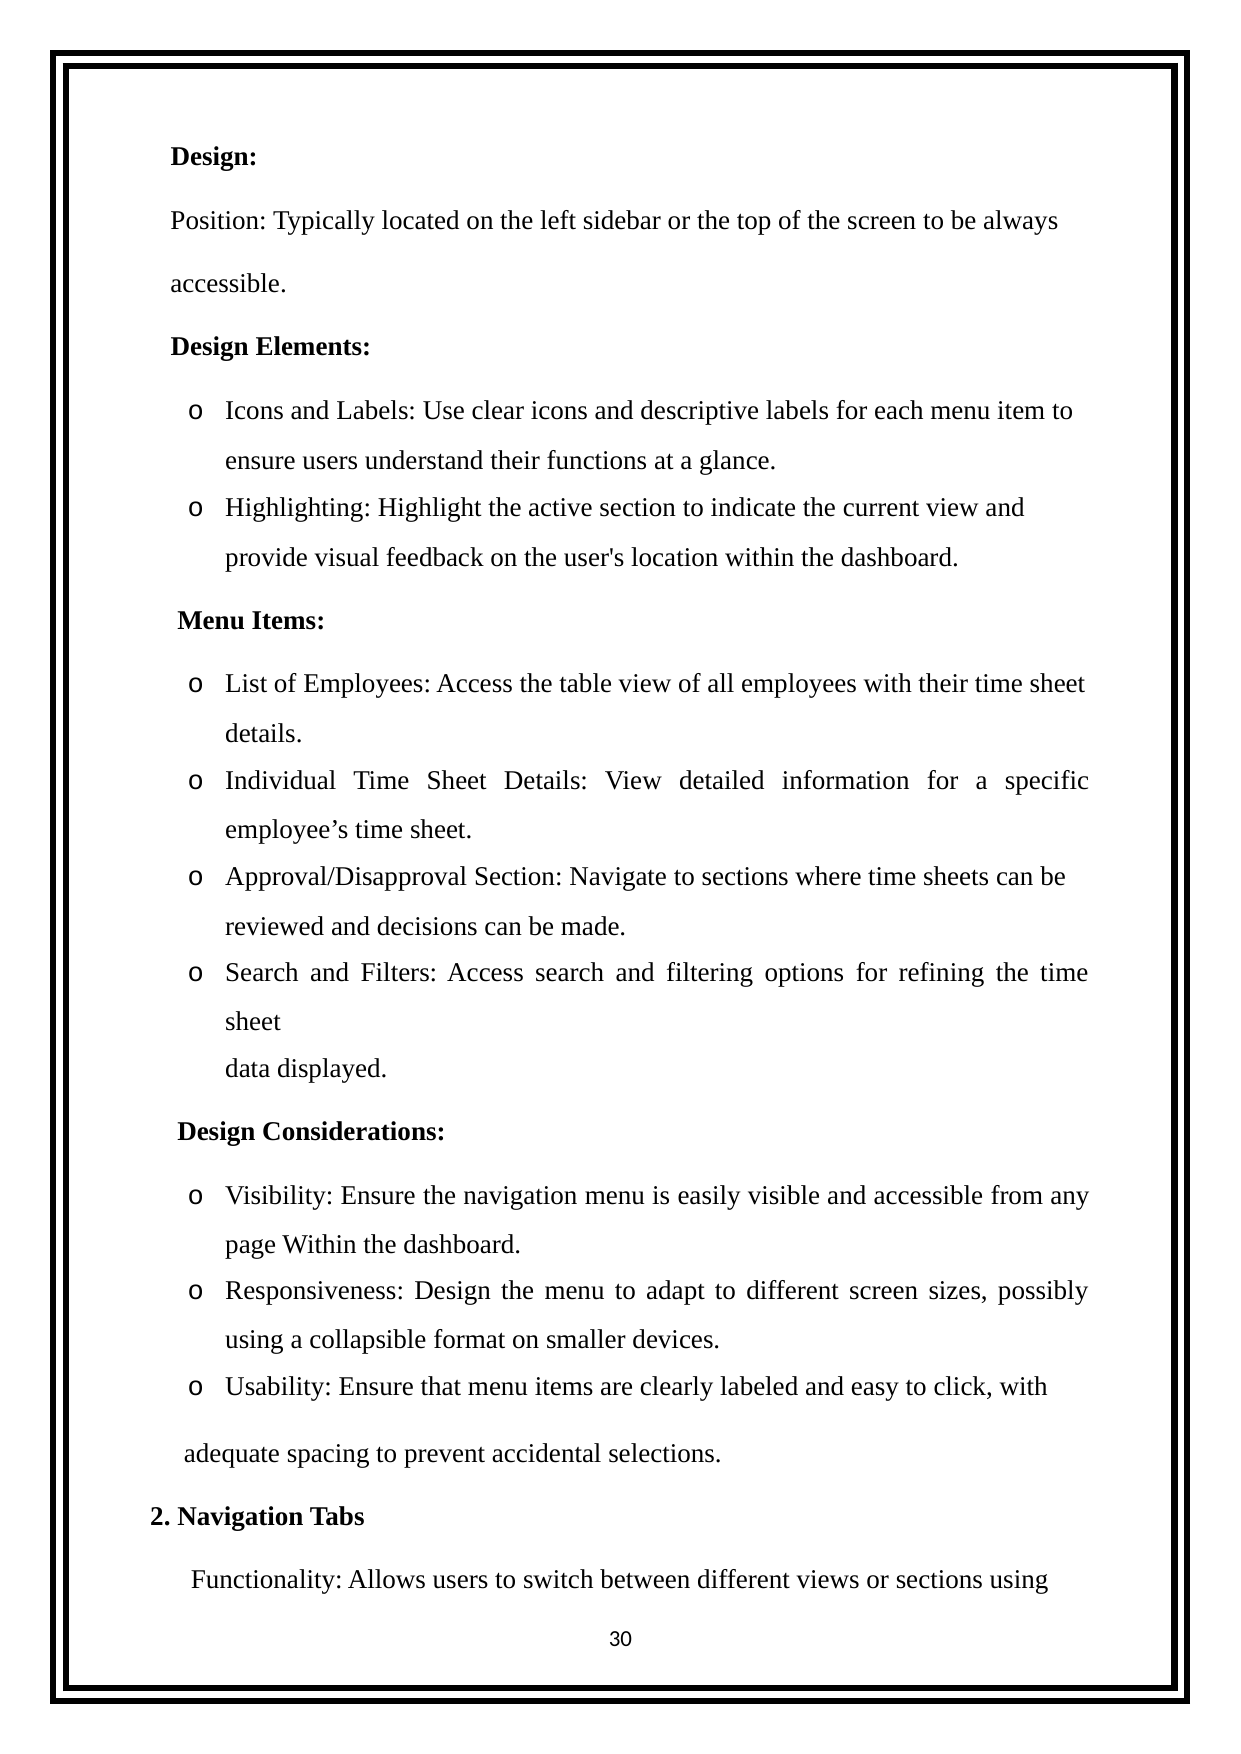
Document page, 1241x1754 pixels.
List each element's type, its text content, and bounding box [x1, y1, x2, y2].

list ensure users understand their functions at a glance. [225, 444, 1090, 475]
list data displayed. [225, 1052, 1090, 1083]
list Icons and Labels: Use clear icons and descriptive labels for each menu item to [187, 394, 1090, 427]
list details. [225, 717, 1090, 749]
text adequate spacing to prevent accidental selections. [150, 1437, 1090, 1468]
list Individual Time Sheet Details: View detailed information for a specific employee’s time sheet. [187, 764, 1090, 844]
list Usability: Ensure that menu items are clearly labeled and easy to click, with [187, 1370, 1090, 1403]
text accessible. [150, 267, 1090, 298]
text Design: [150, 141, 1090, 172]
text Design Considerations: [150, 1116, 1090, 1147]
text 2. Navigation Tabs [150, 1500, 1090, 1531]
text Menu Items: [150, 604, 1090, 635]
list Highlighting: Highlight the active section to indicate the current view and [187, 491, 1090, 524]
list Approval/Disapproval Section: Navigate to sections where time sheets can be [187, 860, 1090, 893]
text Design Elements: [150, 331, 1090, 362]
list reviewed and decisions can be made. [225, 910, 1090, 941]
list Search and Filters: Access search and filtering options for refining the time sheet [187, 957, 1090, 1037]
text Functionality: Allows users to switch between different views or sections using [150, 1563, 1090, 1595]
list Visibility: Ensure the navigation menu is easily visible and accessible from any page Within the dashboard. [187, 1179, 1090, 1259]
list Responsiveness: Design the menu to adapt to different screen sizes, possibly using a collapsible format on smaller devices. [187, 1274, 1090, 1354]
list List of Employees: Access the table view of all employees with their time sheet [187, 667, 1090, 701]
text Position: Typically located on the left sidebar or the top of the screen to be always [150, 204, 1090, 235]
list provide visual feedback on the user's location within the dashboard. [225, 541, 1090, 572]
